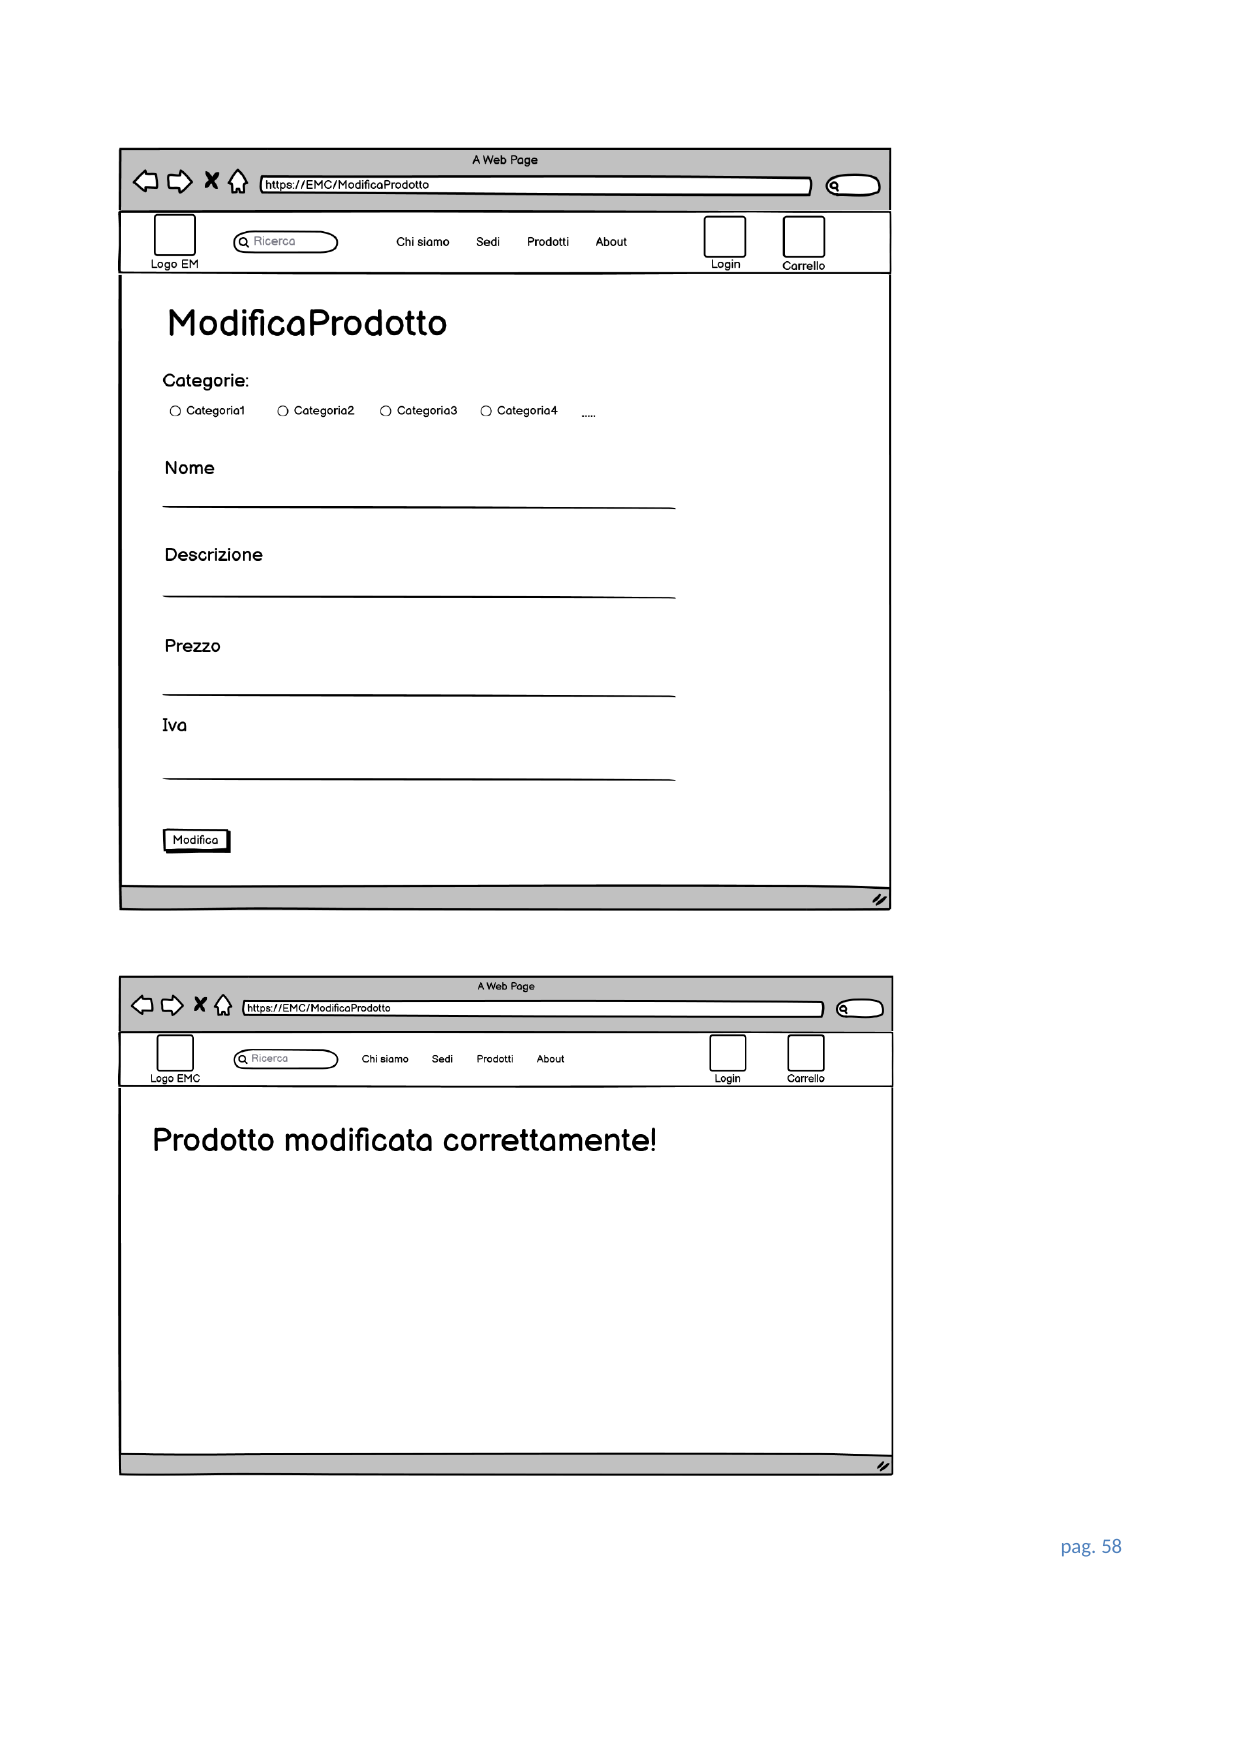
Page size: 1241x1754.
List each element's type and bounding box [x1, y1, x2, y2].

picture [118, 147, 892, 911]
picture [118, 975, 894, 1476]
